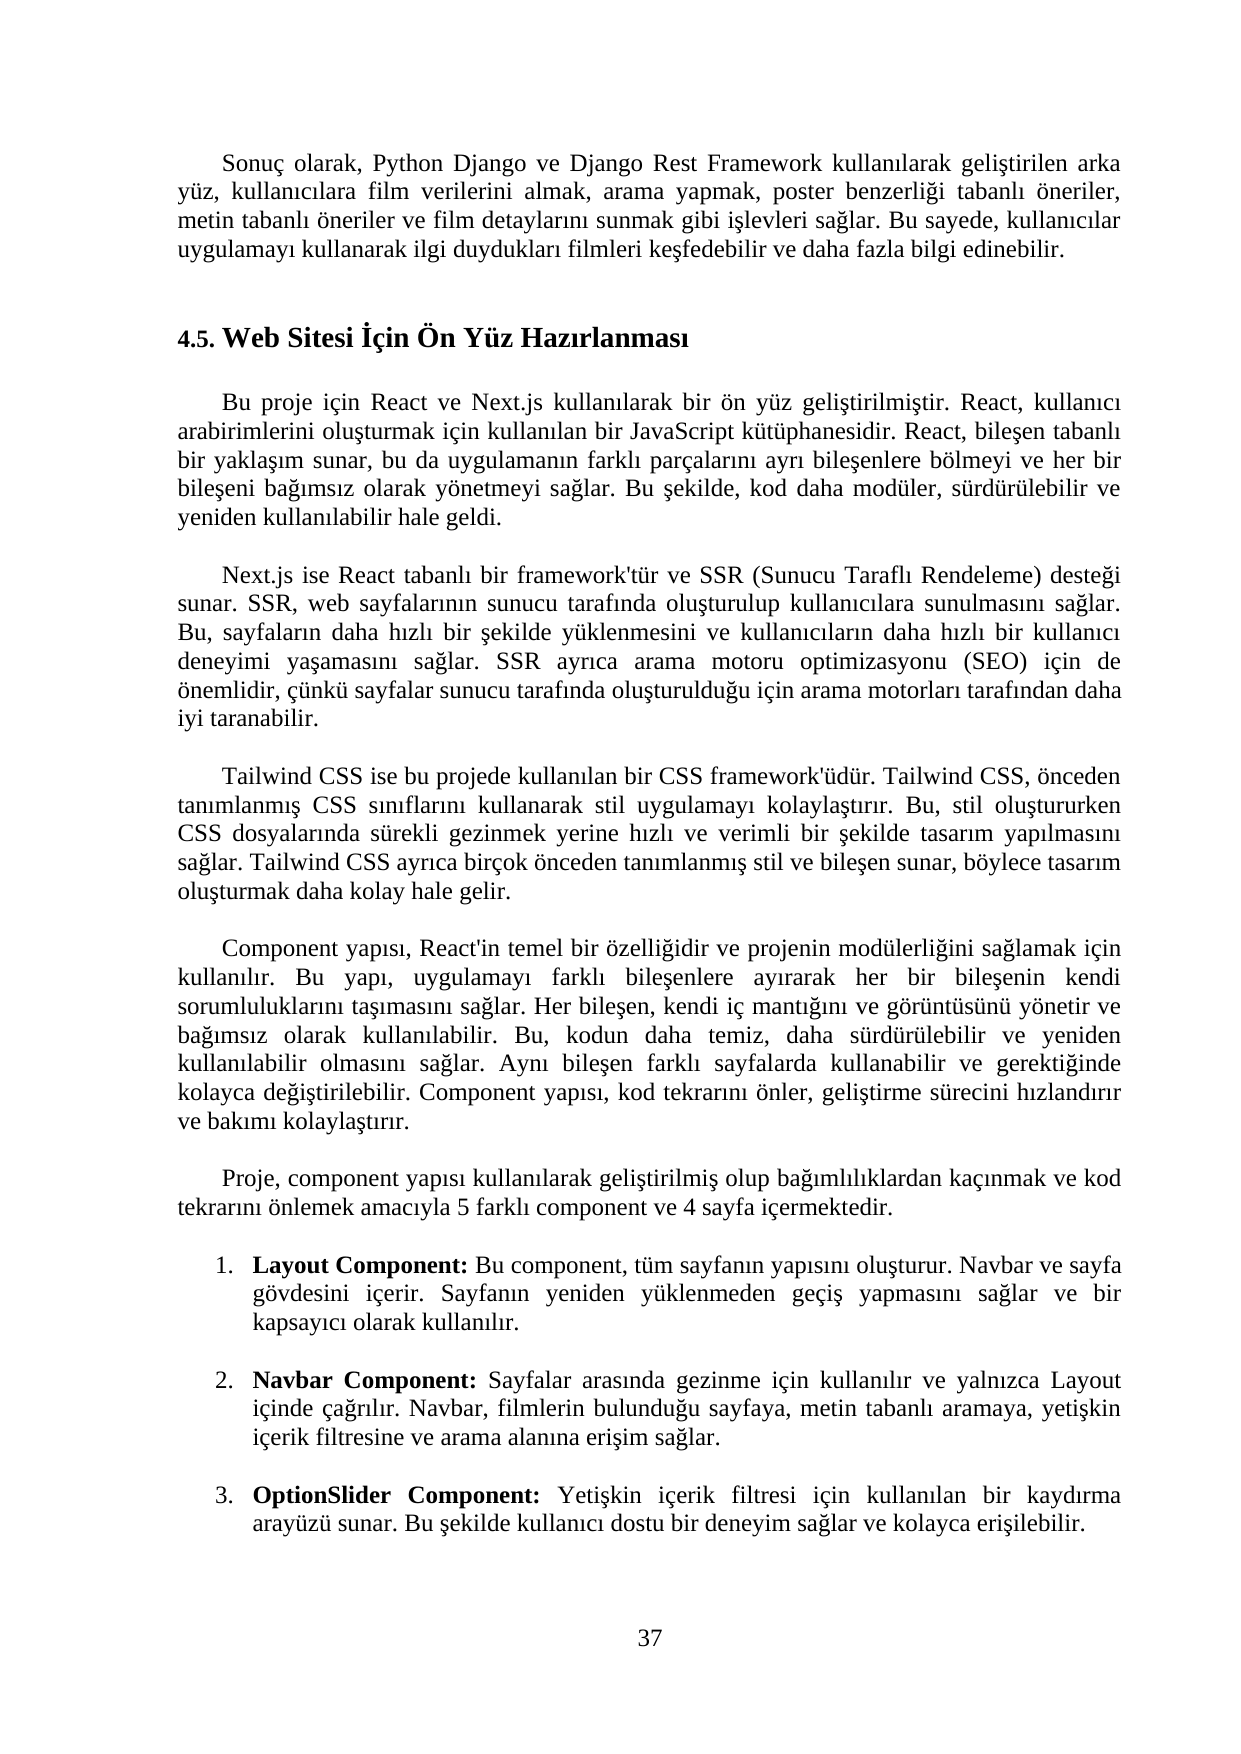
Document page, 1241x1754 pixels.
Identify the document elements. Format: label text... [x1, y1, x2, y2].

text Bu proje için React ve Next.js kullanılarak bir ön yüz geliştirilmiştir. React, kullanıcı arabirimlerini oluşturmak için kullanılan bir JavaScript kütüphanesidir. React, bileşen tabanlı bir yaklaşım sunar, bu da uygulamanın farklı parçalarını ayrı bileşenlere bölmeyi ve her bir bileşeni bağımsız olarak yönetmeyi sağlar. Bu şekilde, kod daha modüler, sürdürülebilir ve yeniden kullanılabilir hale geldi. [177, 387, 1122, 531]
text Sonuç olarak, Python Django ve Django Rest Framework kullanılarak geliştirilen arka yüz, kullanıcılara film verilerini almak, arama yapmak, poster benzerliği tabanlı öneriler, metin tabanlı öneriler ve film detaylarını sunmak gibi işlevleri sağlar. Bu sayede, kullanıcılar uygulamayı kullanarak ilgi duydukları filmleri keşfedebilir ve daha fazla bilgi edinebilir. [177, 148, 1122, 263]
list OptionSlider Component: Yetişkin içerik filtresi için kullanılan bir kaydırma arayüzü sunar. Bu şekilde kullanıcı dostu bir deneyim sağlar ve kolayca erişilebilir. [215, 1480, 1122, 1537]
text Next.js ise React tabanlı bir framework'tür ve SSR (Sunucu Taraflı Rendeleme) desteği sunar. SSR, web sayfalarının sunucu tarafında oluşturulup kullanıcılara sunulmasını sağlar. Bu, sayfaların daha hızlı bir şekilde yüklenmesini ve kullanıcıların daha hızlı bir kullanıcı deneyimi yaşamasını sağlar. SSR ayrıca arama motoru optimizasyonu (SEO) için de önemlidir, çünkü sayfalar sunucu tarafında oluşturulduğu için arama motorları tarafından daha iyi taranabilir. [177, 560, 1122, 732]
list Layout Component: Bu component, tüm sayfanın yapısını oluşturur. Navbar ve sayfa gövdesini içerir. Sayfanın yeniden yüklenmeden geçiş yapmasını sağlar ve bir kapsayıcı olarak kullanılır. [215, 1250, 1122, 1336]
text Tailwind CSS ise bu projede kullanılan bir CSS framework'üdür. Tailwind CSS, önceden tanımlanmış CSS sınıflarını kullanarak stil uygulamayı kolaylaştırır. Bu, stil oluştururken CSS dosyalarında sürekli gezinmek yerine hızlı ve verimli bir şekilde tasarım yapılmasını sağlar. Tailwind CSS ayrıca birçok önceden tanımlanmış stil ve bileşen sunar, böylece tasarım oluşturmak daha kolay hale gelir. [177, 761, 1122, 905]
list Navbar Component: Sayfalar arasında gezinme için kullanılır ve yalnızca Layout içinde çağrılır. Navbar, filmlerin bulunduğu sayfaya, metin tabanlı aramaya, yetişkin içerik filtresine ve arama alanına erişim sağlar. [215, 1365, 1122, 1451]
text Component yapısı, React'in temel bir özelliğidir ve projenin modülerliğini sağlamak için kullanılır. Bu yapı, uygulamayı farklı bileşenlere ayırarak her bir bileşenin kendi sorumluluklarını taşımasını sağlar. Her bileşen, kendi iç mantığını ve görüntüsünü yönetir ve bağımsız olarak kullanılabilir. Bu, kodun daha temiz, daha sürdürülebilir ve yeniden kullanılabilir olmasını sağlar. Aynı bileşen farklı sayfalarda kullanabilir ve gerektiğinde kolayca değiştirilebilir. Component yapısı, kod tekrarını önler, geliştirme sürecini hızlandırır ve bakımı kolaylaştırır. [177, 933, 1122, 1135]
text Proje, component yapısı kullanılarak geliştirilmiş olup bağımlılıklardan kaçınmak ve kod tekrarını önlemek amacıyla 5 farklı component ve 4 sayfa içermektedir. [177, 1163, 1122, 1221]
list Web Sitesi İçin Ön Yüz Hazırlanması [177, 320, 1122, 354]
